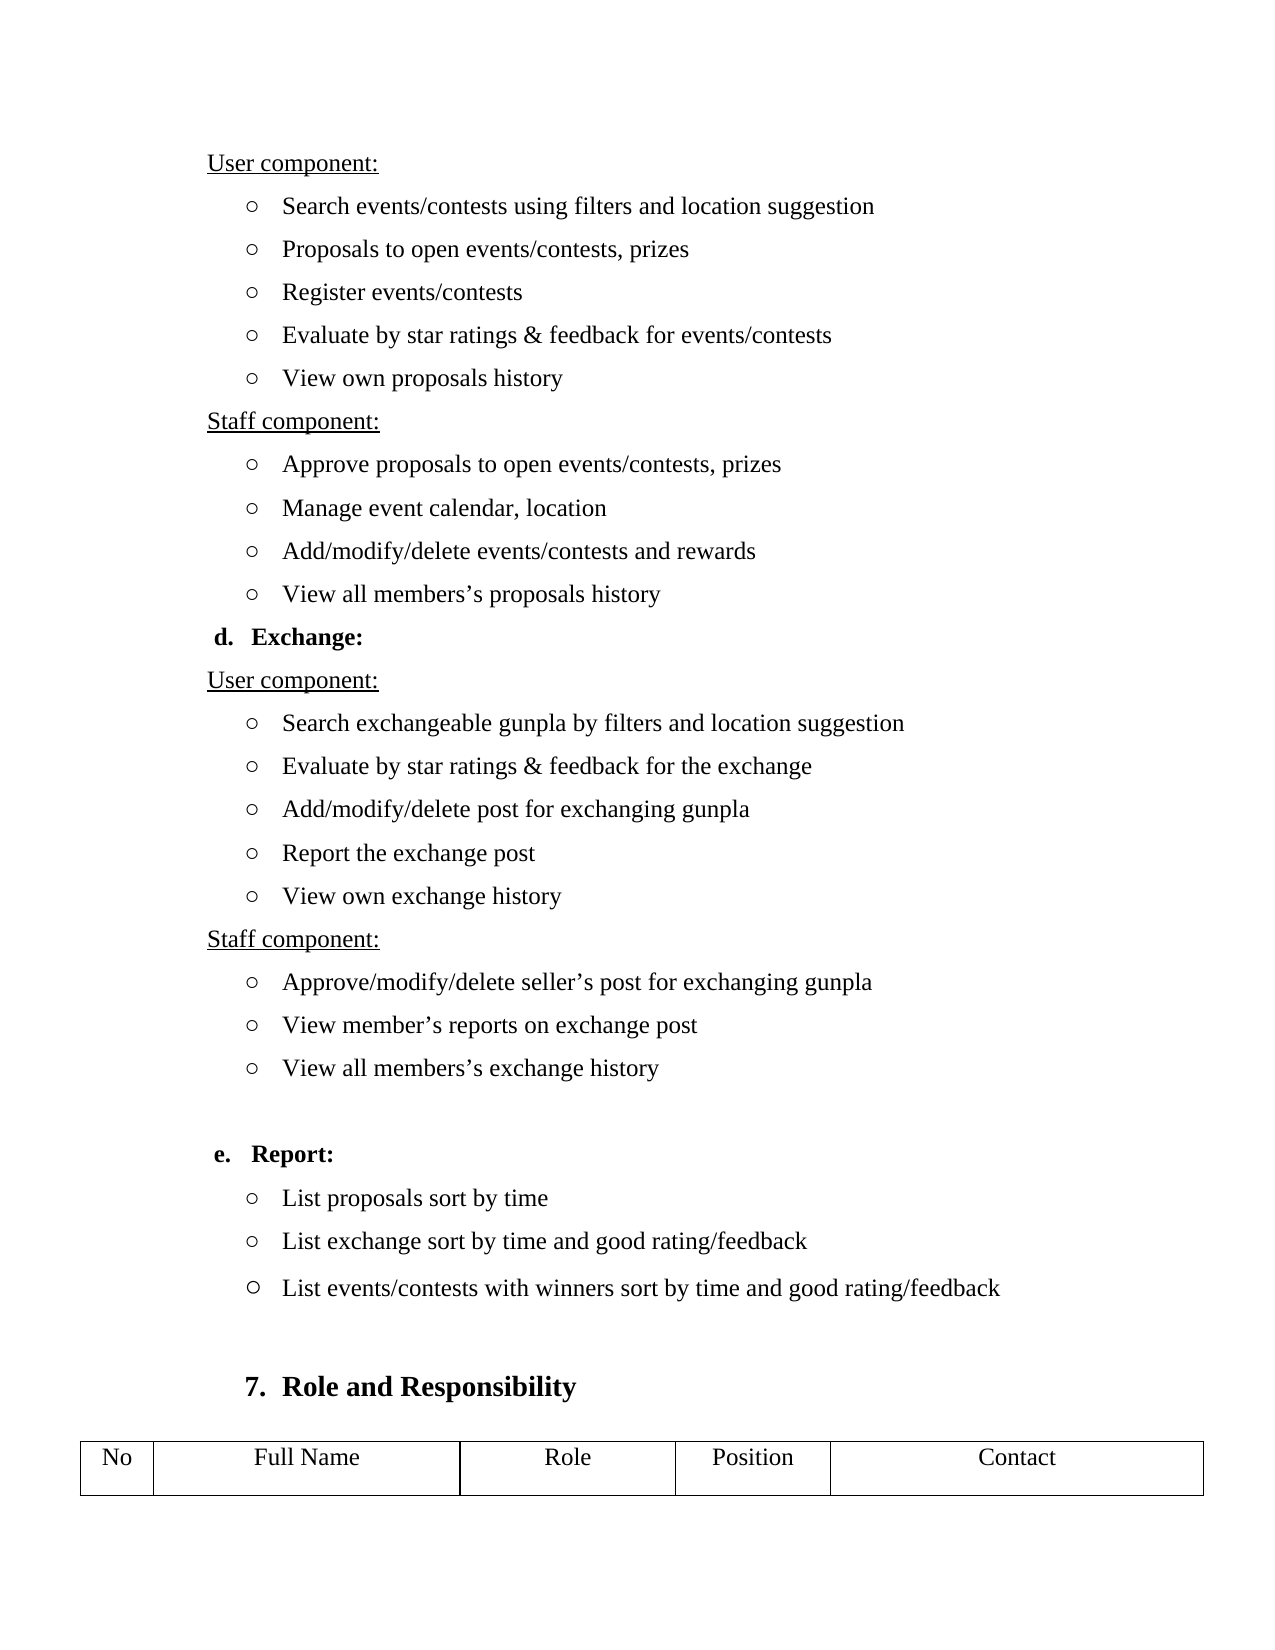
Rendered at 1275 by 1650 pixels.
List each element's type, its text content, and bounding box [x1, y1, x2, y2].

list Report the exchange post [244, 838, 1157, 866]
list View own exchange history [244, 881, 1157, 909]
text User component: [207, 665, 1157, 694]
text Staff component: [207, 406, 1157, 435]
table_header Full Name [154, 1442, 459, 1495]
table_header Position [676, 1442, 830, 1495]
list Approve/modify/delete seller’s post for exchanging gunpla [244, 967, 1157, 996]
list Evaluate by star ratings & feedback for events/contests [244, 320, 1157, 349]
table_header Contact [831, 1442, 1203, 1495]
list Role and Responsibility [244, 1369, 1157, 1403]
text User component: [207, 148, 1157, 176]
list List proposals sort by time [244, 1183, 1157, 1211]
list Register events/contests [244, 277, 1157, 306]
list Report: [213, 1139, 1157, 1168]
table_header Role [461, 1442, 675, 1495]
text Staff component: [207, 924, 1157, 953]
list Search events/contests using filters and location suggestion [244, 191, 1157, 219]
list View member’s reports on exchange post [244, 1010, 1157, 1039]
list List events/contests with winners sort by time and good rating/feedback [244, 1269, 1157, 1302]
list View all members’s proposals history [244, 579, 1157, 608]
list Add/modify/delete post for exchanging gunpla [244, 794, 1157, 823]
list Exchange: [213, 622, 1157, 651]
list Search exchangeable gunpla by filters and location suggestion [244, 708, 1157, 737]
list Approve proposals to open events/contests, prizes [244, 449, 1157, 478]
list Add/modify/delete events/contests and rewards [244, 536, 1157, 564]
list View all members’s exchange history [244, 1053, 1157, 1082]
list View own proposals history [244, 363, 1157, 392]
list Evaluate by star ratings & feedback for the exchange [244, 751, 1157, 780]
list Manage event calendar, location [244, 493, 1157, 521]
table_header No [81, 1442, 153, 1495]
list List exchange sort by time and good rating/feedback [244, 1226, 1157, 1254]
list Proposals to open events/contests, prizes [244, 234, 1157, 263]
